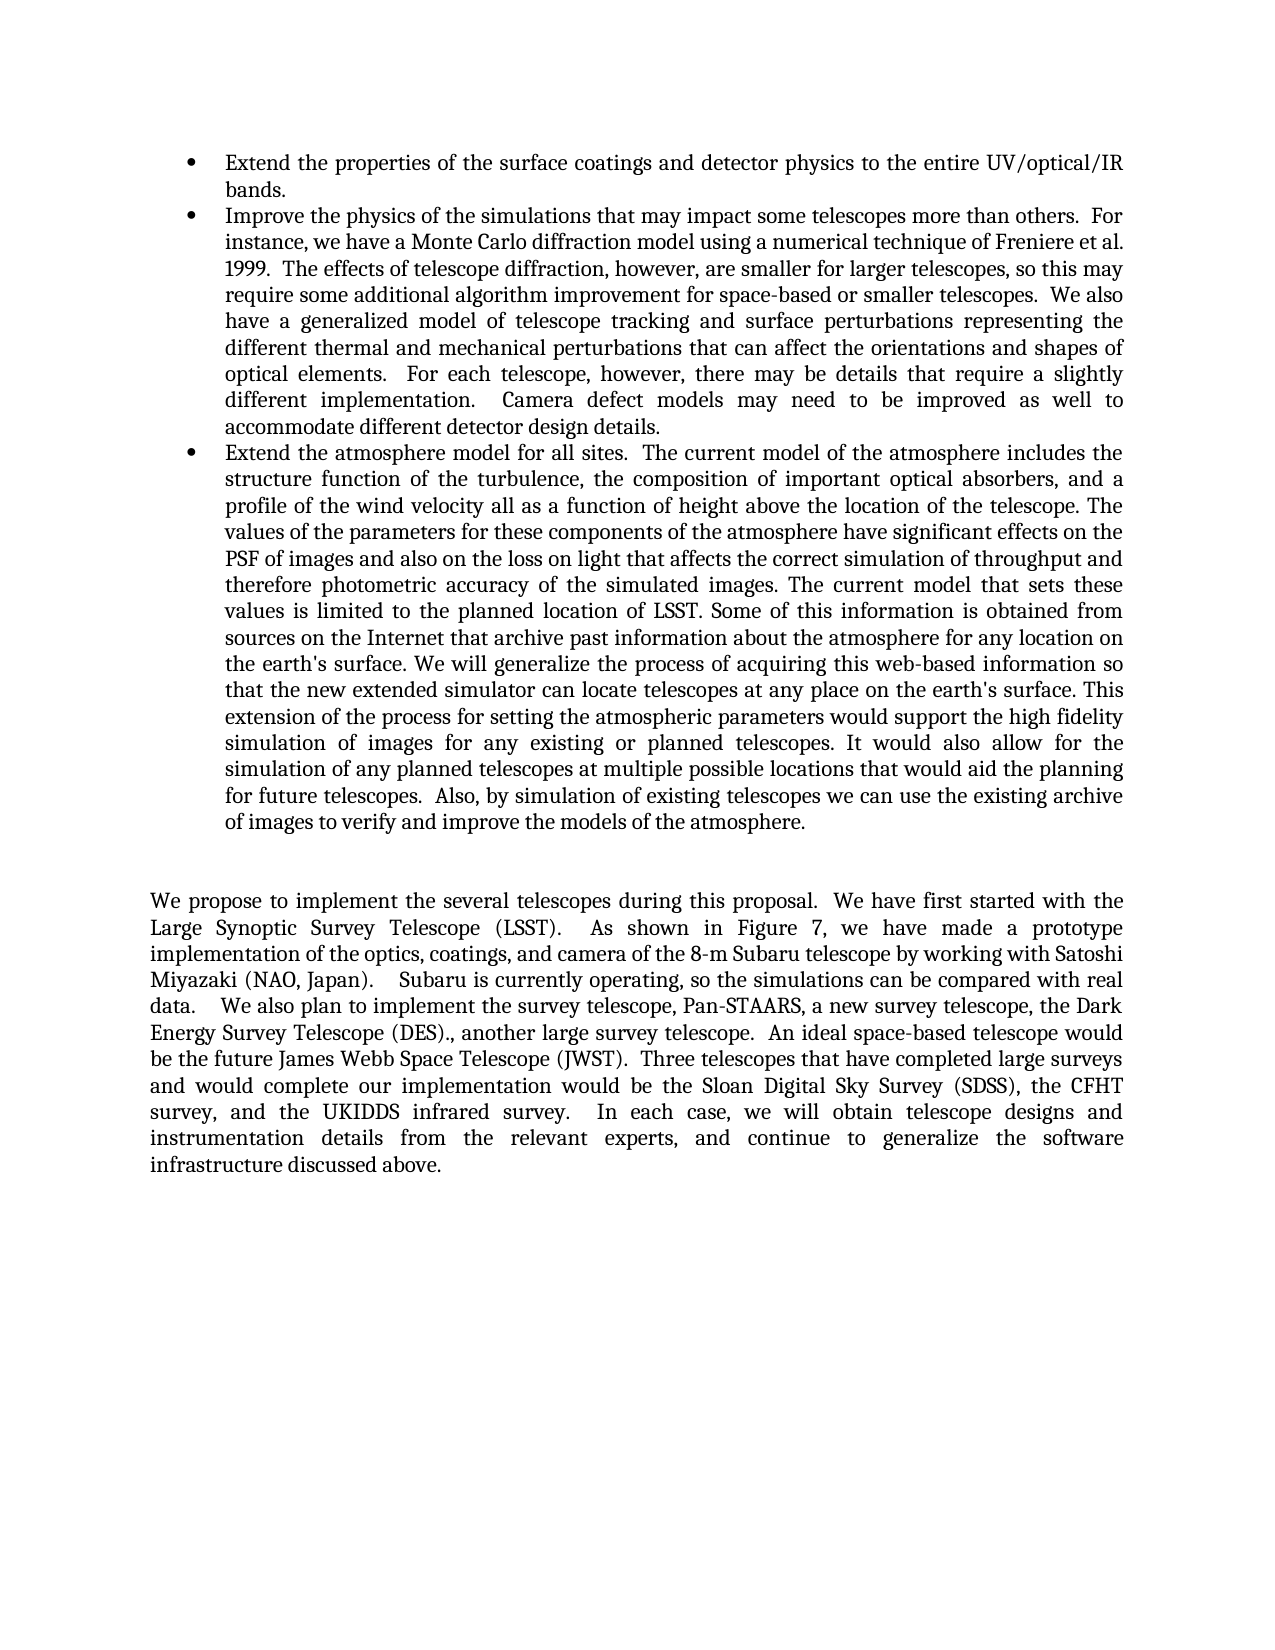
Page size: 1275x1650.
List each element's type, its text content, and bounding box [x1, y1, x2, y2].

list Extend the properties of the surface coatings and detector physics to the entire UV/optical/IR bands. [187, 150, 1125, 203]
list Extend the atmosphere model for all sites. The current model of the atmosphere includes the structure function of the turbulence, the composition of important optical absorbers, and a profile of the wind velocity all as a function of height above the location of the telescope. The values of the parameters for these components of the atmosphere have significant effects on the PSF of images and also on the loss on light that affects the correct simulation of throughput and therefore photometric accuracy of the simulated images. The current model that sets these values is limited to the planned location of LSST. Some of this information is obtained from sources on the Internet that archive past information about the atmosphere for any location on the earth's surface. We will generalize the process of acquiring this web-based information so that the new extended simulator can locate telescopes at any place on the earth's surface. This extension of the process for setting the atmospheric parameters would support the high fidelity simulation of images for any existing or planned telescopes. It would also allow for the simulation of any planned telescopes at multiple possible locations that would aid the planning for future telescopes. Also, by simulation of existing telescopes we can use the existing archive of images to verify and improve the models of the atmosphere. [187, 440, 1125, 835]
text We propose to implement the several telescopes during this proposal. We have first started with the Large Synoptic Survey Telescope (LSST). As shown in Figure 7, we have made a prototype implementation of the optics, coatings, and camera of the 8-m Subaru telescope by working with Satoshi Miyazaki (NAO, Japan). Subaru is currently operating, so the simulations can be compared with real data. We also plan to implement the survey telescope, Pan-STAARS, a new survey telescope, the Dark Energy Survey Telescope (DES)., another large survey telescope. An ideal space-based telescope would be the future James Webb Space Telescope (JWST). Three telescopes that have completed large surveys and would complete our implementation would be the Sloan Digital Sky Survey (SDSS), the CFHT survey, and the UKIDDS infrared survey. In each case, we will obtain telescope designs and instrumentation details from the relevant experts, and continue to generalize the software infrastructure discussed above. [150, 888, 1125, 1178]
list Improve the physics of the simulations that may impact some telescopes more than others. For instance, we have a Monte Carlo diffraction model using a numerical technique of Freniere et al. 1999. The effects of telescope diffraction, however, are smaller for larger telescopes, so this may require some additional algorithm improvement for space-based or smaller telescopes. We also have a generalized model of telescope tracking and surface perturbations representing the different thermal and mechanical perturbations that can affect the orientations and shapes of optical elements. For each telescope, however, there may be details that require a slightly different implementation. Camera defect models may need to be improved as well to accommodate different detector design details. [187, 203, 1125, 440]
